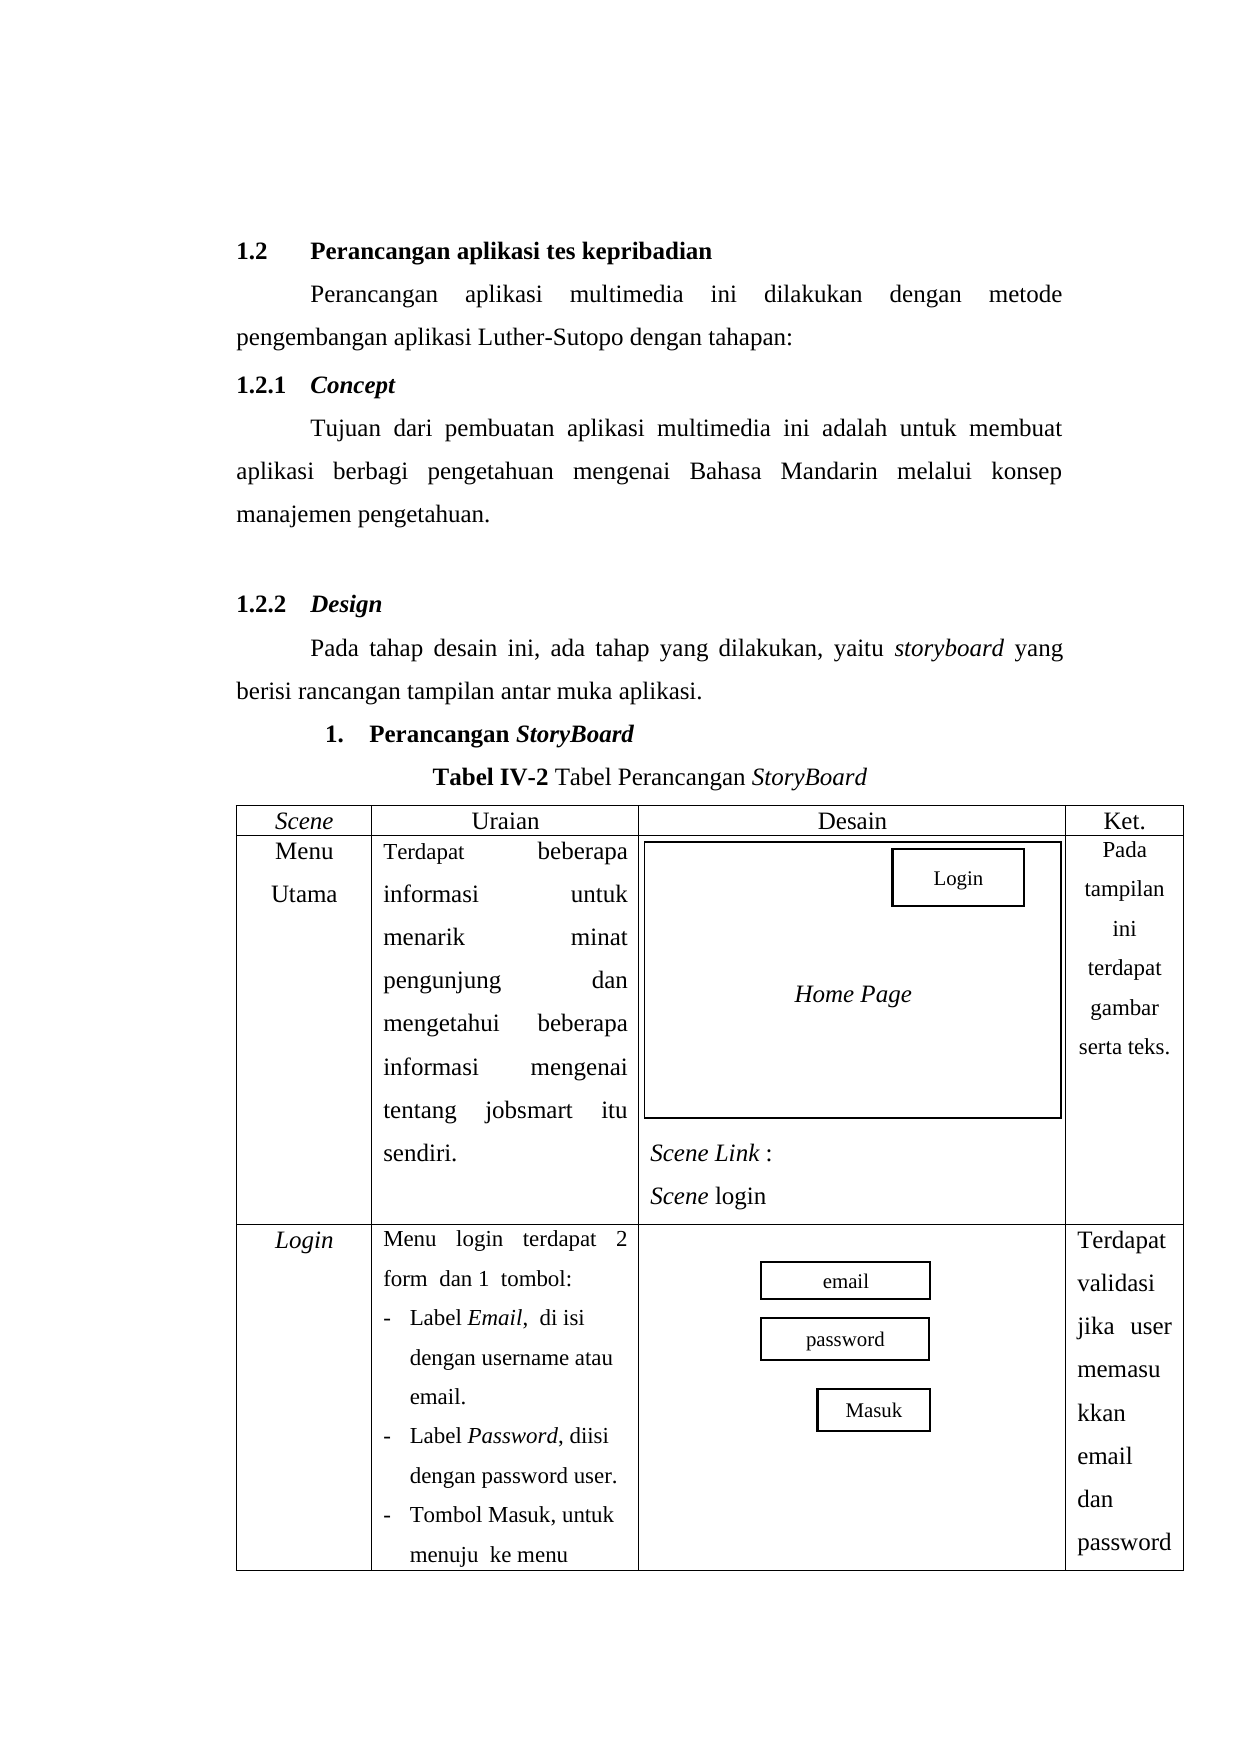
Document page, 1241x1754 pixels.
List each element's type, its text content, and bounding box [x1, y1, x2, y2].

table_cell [639, 1225, 1065, 1570]
table_header Scene [237, 806, 371, 835]
subtitle Design [236, 589, 1063, 618]
subtitle Perancangan aplikasi tes kepribadian [236, 236, 1063, 265]
table_cell Login [237, 1225, 371, 1570]
table_cell Menu Utama [237, 836, 371, 1224]
table_header Ket. [1066, 806, 1183, 835]
table_cell Scene Link : Scene login [639, 836, 1065, 1224]
subtitle Concept [236, 370, 1063, 398]
table_cell Pada tampilan ini terdapat gambar serta teks. [1066, 836, 1183, 1224]
table_header Uraian [372, 806, 638, 835]
text Tujuan dari pembuatan aplikasi multimedia ini adalah untuk membuat aplikasi berbagi pengetahuan mengenai Bahasa Mandarin melalui konsep manajemen pengetahuan. [236, 413, 1063, 528]
table_cell Terdapat beberapa informasi untuk menarik minat pengunjung dan mengetahui beberapa informasi mengenai tentang jobsmart itu sendiri. [372, 836, 638, 1224]
text Perancangan aplikasi multimedia ini dilakukan dengan metode pengembangan aplikasi Luther-Sutopo dengan tahapan: [236, 279, 1063, 351]
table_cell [1066, 1225, 1183, 1570]
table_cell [372, 1225, 638, 1570]
text Tabel IV-2 Tabel Perancangan StoryBoard [236, 762, 1063, 791]
list Perancangan StoryBoard [325, 719, 1063, 748]
table_header Desain [639, 806, 1065, 835]
text Pada tahap desain ini, ada tahap yang dilakukan, yaitu storyboard yang berisi rancangan tampilan antar muka aplikasi. [236, 633, 1063, 704]
